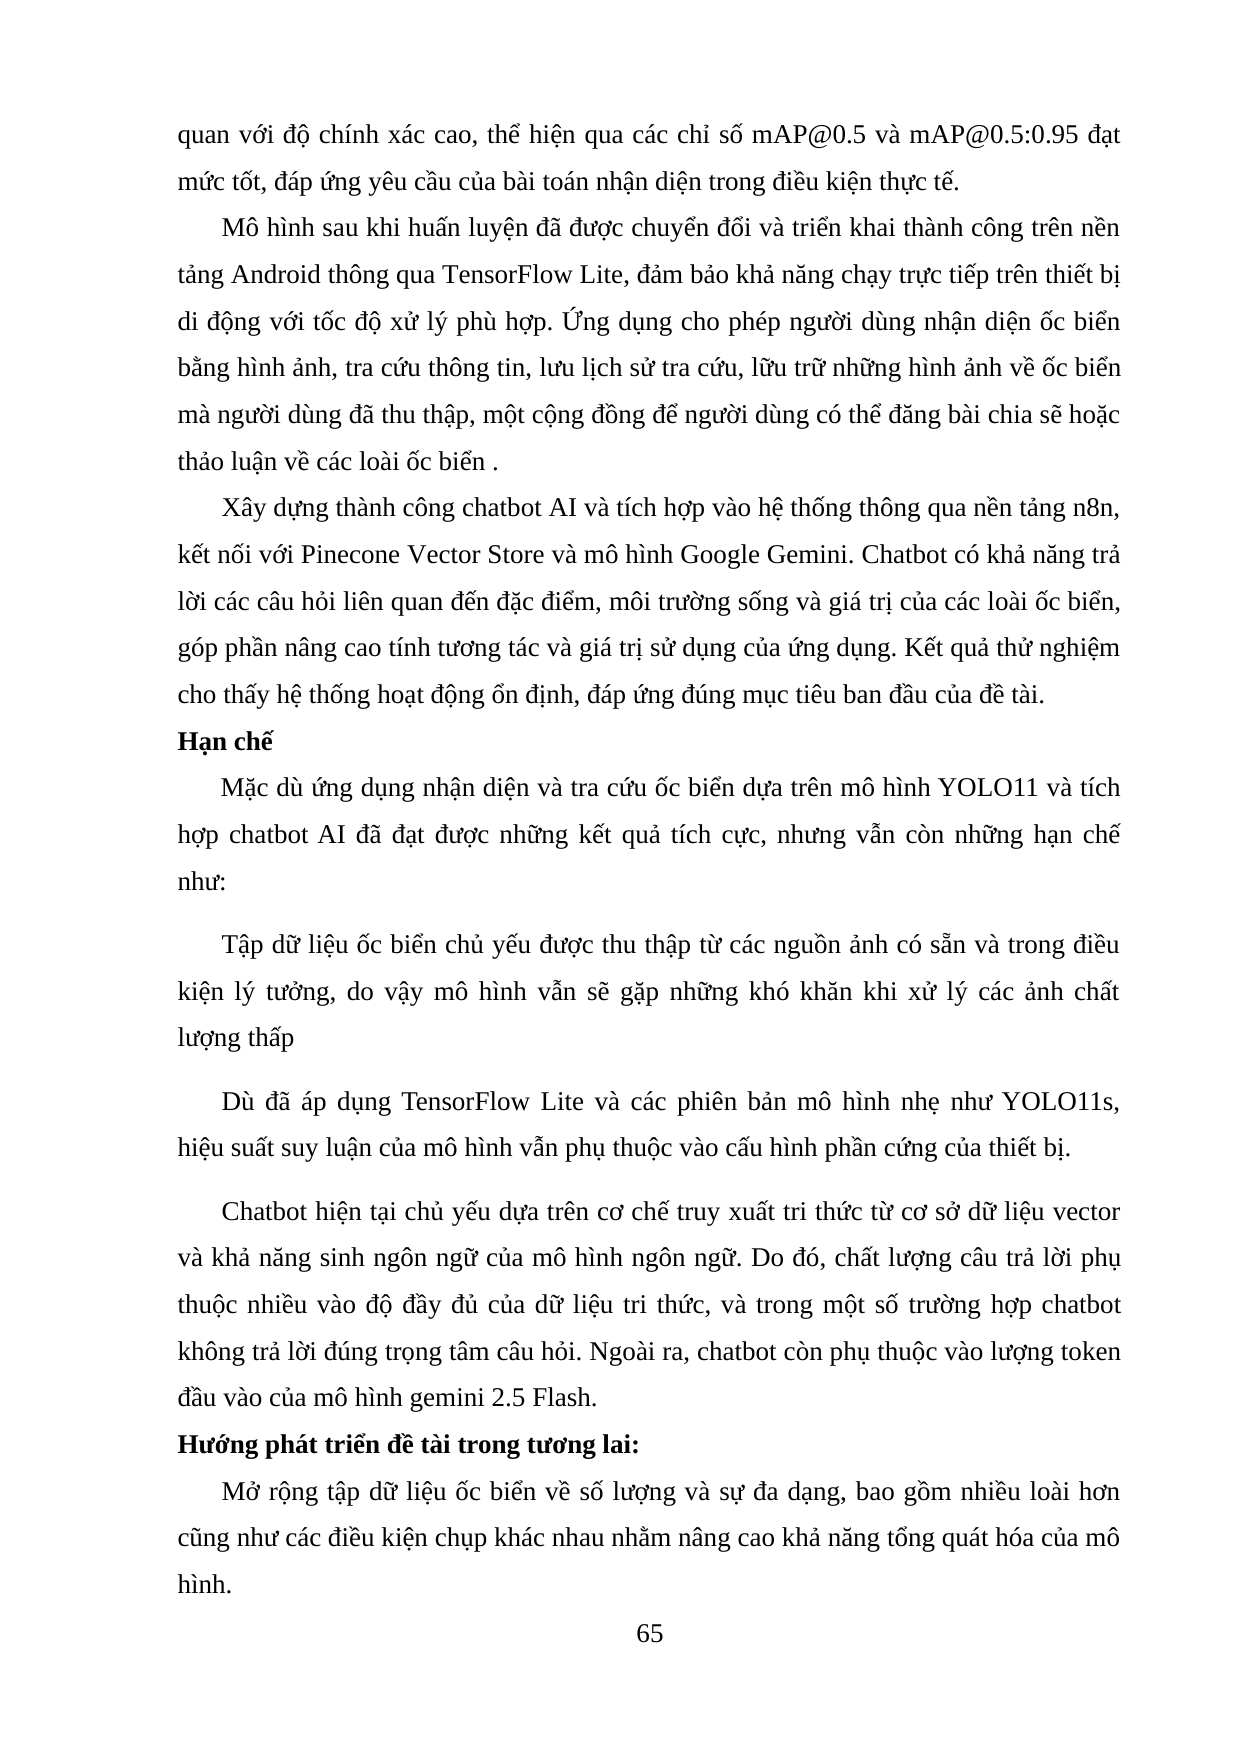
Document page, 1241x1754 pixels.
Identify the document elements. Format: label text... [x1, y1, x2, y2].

text Mô hình sau khi huấn luyện đã được chuyển đổi và triển khai thành công trên nền tảng Android thông qua TensorFlow Lite, đảm bảo khả năng chạy trực tiếp trên thiết bị di động với tốc độ xử lý phù hợp. Ứng dụng cho phép người dùng nhận diện ốc biển bằng hình ảnh, tra cứu thông tin, lưu lịch sử tra cứu, lữu trữ những hình ảnh về ốc biển mà người dùng đã thu thập, một cộng đồng để người dùng có thể đăng bài chia sẽ hoặc thảo luận về các loài ốc biển . [177, 211, 1122, 476]
text Hướng phát triển đề tài trong tương lai: [177, 1428, 1122, 1459]
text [177, 118, 1122, 196]
text Tập dữ liệu ốc biển chủ yếu được thu thập từ các nguồn ảnh có sẵn và trong điều kiện lý tưởng, do vậy mô hình vẫn sẽ gặp những khó khăn khi xử lý các ảnh chất lượng thấp [177, 928, 1122, 1053]
text Xây dựng thành công chatbot AI và tích hợp vào hệ thống thông qua nền tảng n8n, kết nối với Pinecone Vector Store và mô hình Google Gemini. Chatbot có khả năng trả lời các câu hỏi liên quan đến đặc điểm, môi trường sống và giá trị của các loài ốc biển, góp phần nâng cao tính tương tác và giá trị sử dụng của ứng dụng. Kết quả thử nghiệm cho thấy hệ thống hoạt động ổn định, đáp ứng đúng mục tiêu ban đầu của đề tài. [177, 491, 1122, 709]
text Mặc dù ứng dụng nhận diện và tra cứu ốc biển dựa trên mô hình YOLO11 và tích hợp chatbot AI đã đạt được những kết quả tích cực, nhưng vẫn còn những hạn chế như: [177, 771, 1122, 896]
text Chatbot hiện tại chủ yếu dựa trên cơ chế truy xuất tri thức từ cơ sở dữ liệu vector và khả năng sinh ngôn ngữ của mô hình ngôn ngữ. Do đó, chất lượng câu trả lời phụ thuộc nhiều vào độ đầy đủ của dữ liệu tri thức, và trong một số trường hợp chatbot không trả lời đúng trọng tâm câu hỏi. Ngoài ra, chatbot còn phụ thuộc vào lượng token đầu vào của mô hình gemini 2.5 Flash. [177, 1195, 1122, 1413]
text Mở rộng tập dữ liệu ốc biển về số lượng và sự đa dạng, bao gồm nhiều loài hơn cũng như các điều kiện chụp khác nhau nhằm nâng cao khả năng tổng quát hóa của mô hình. [177, 1475, 1122, 1599]
text Hạn chế [177, 725, 1122, 756]
text Dù đã áp dụng TensorFlow Lite và các phiên bản mô hình nhẹ như YOLO11s, hiệu suất suy luận của mô hình vẫn phụ thuộc vào cấu hình phần cứng của thiết bị. [177, 1085, 1122, 1163]
